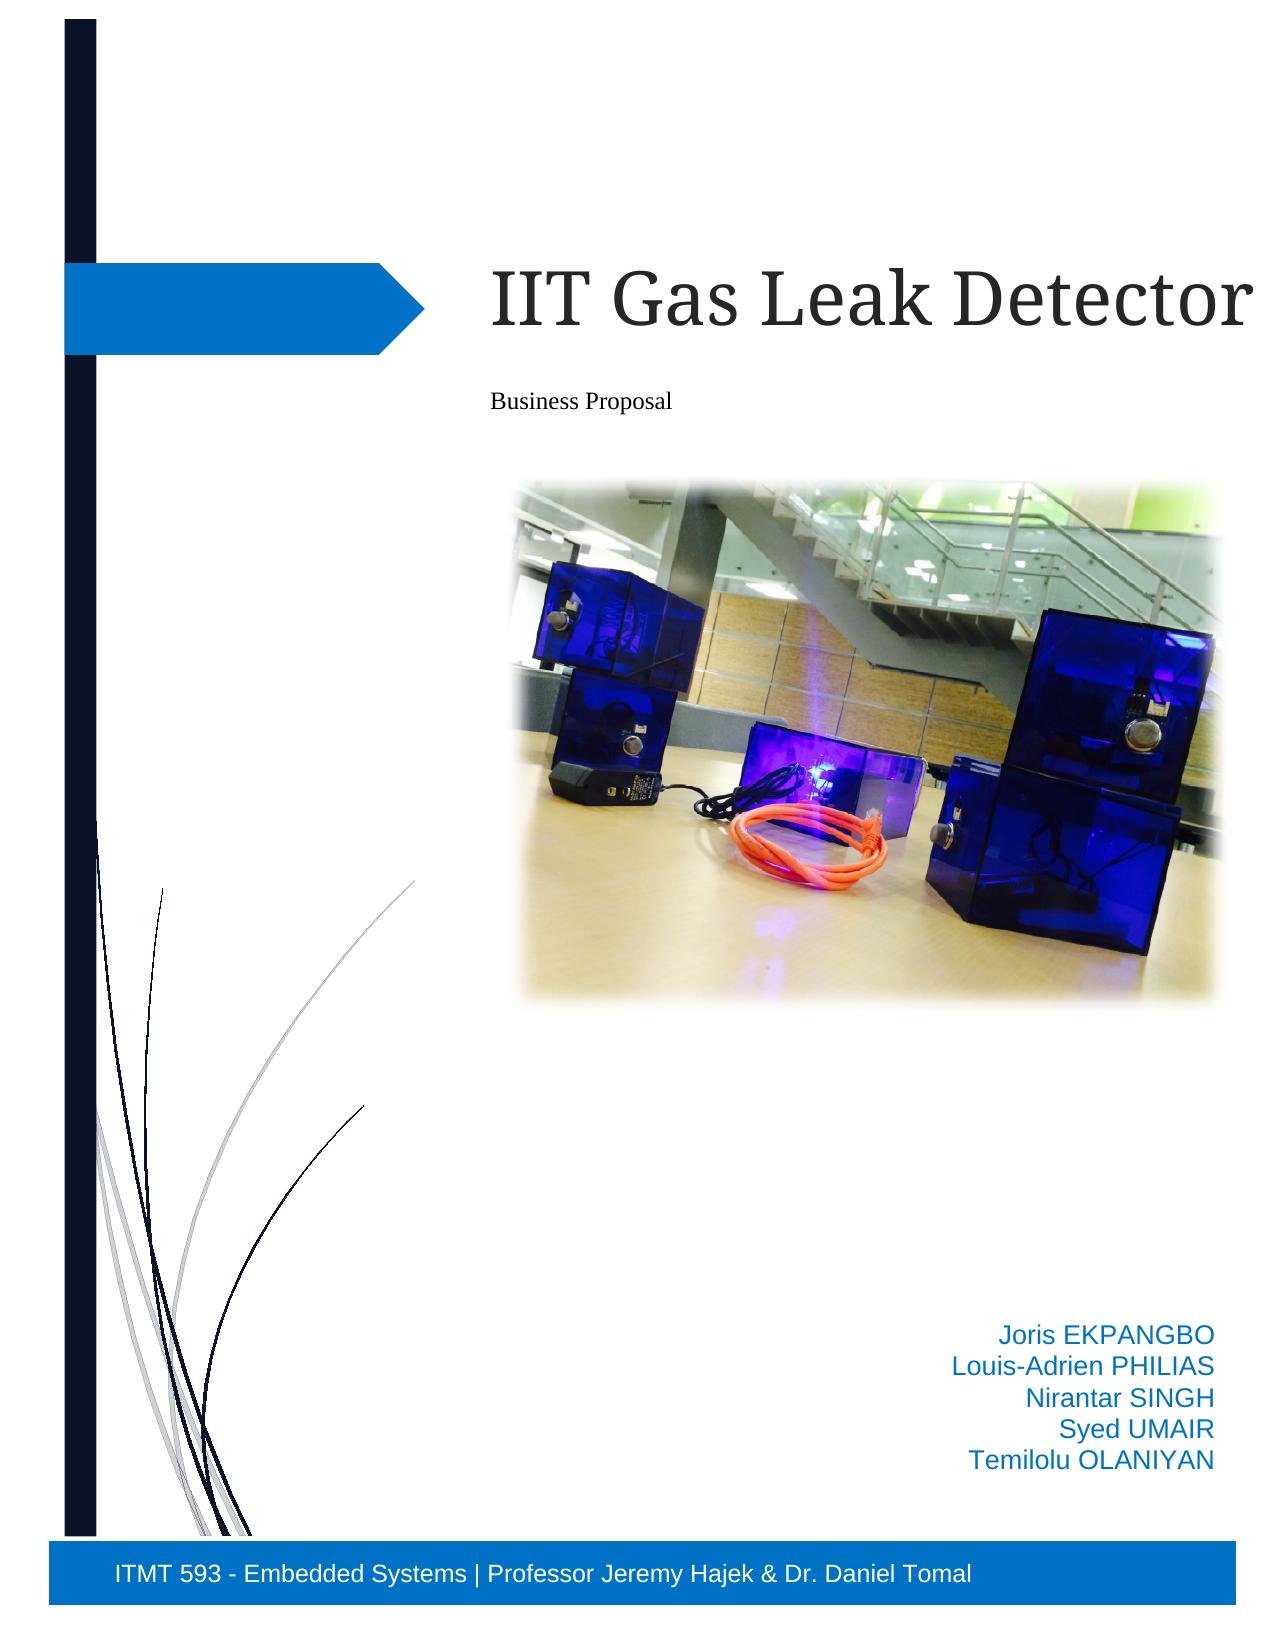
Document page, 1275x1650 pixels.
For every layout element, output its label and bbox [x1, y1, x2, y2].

picture [534, 502, 1201, 988]
